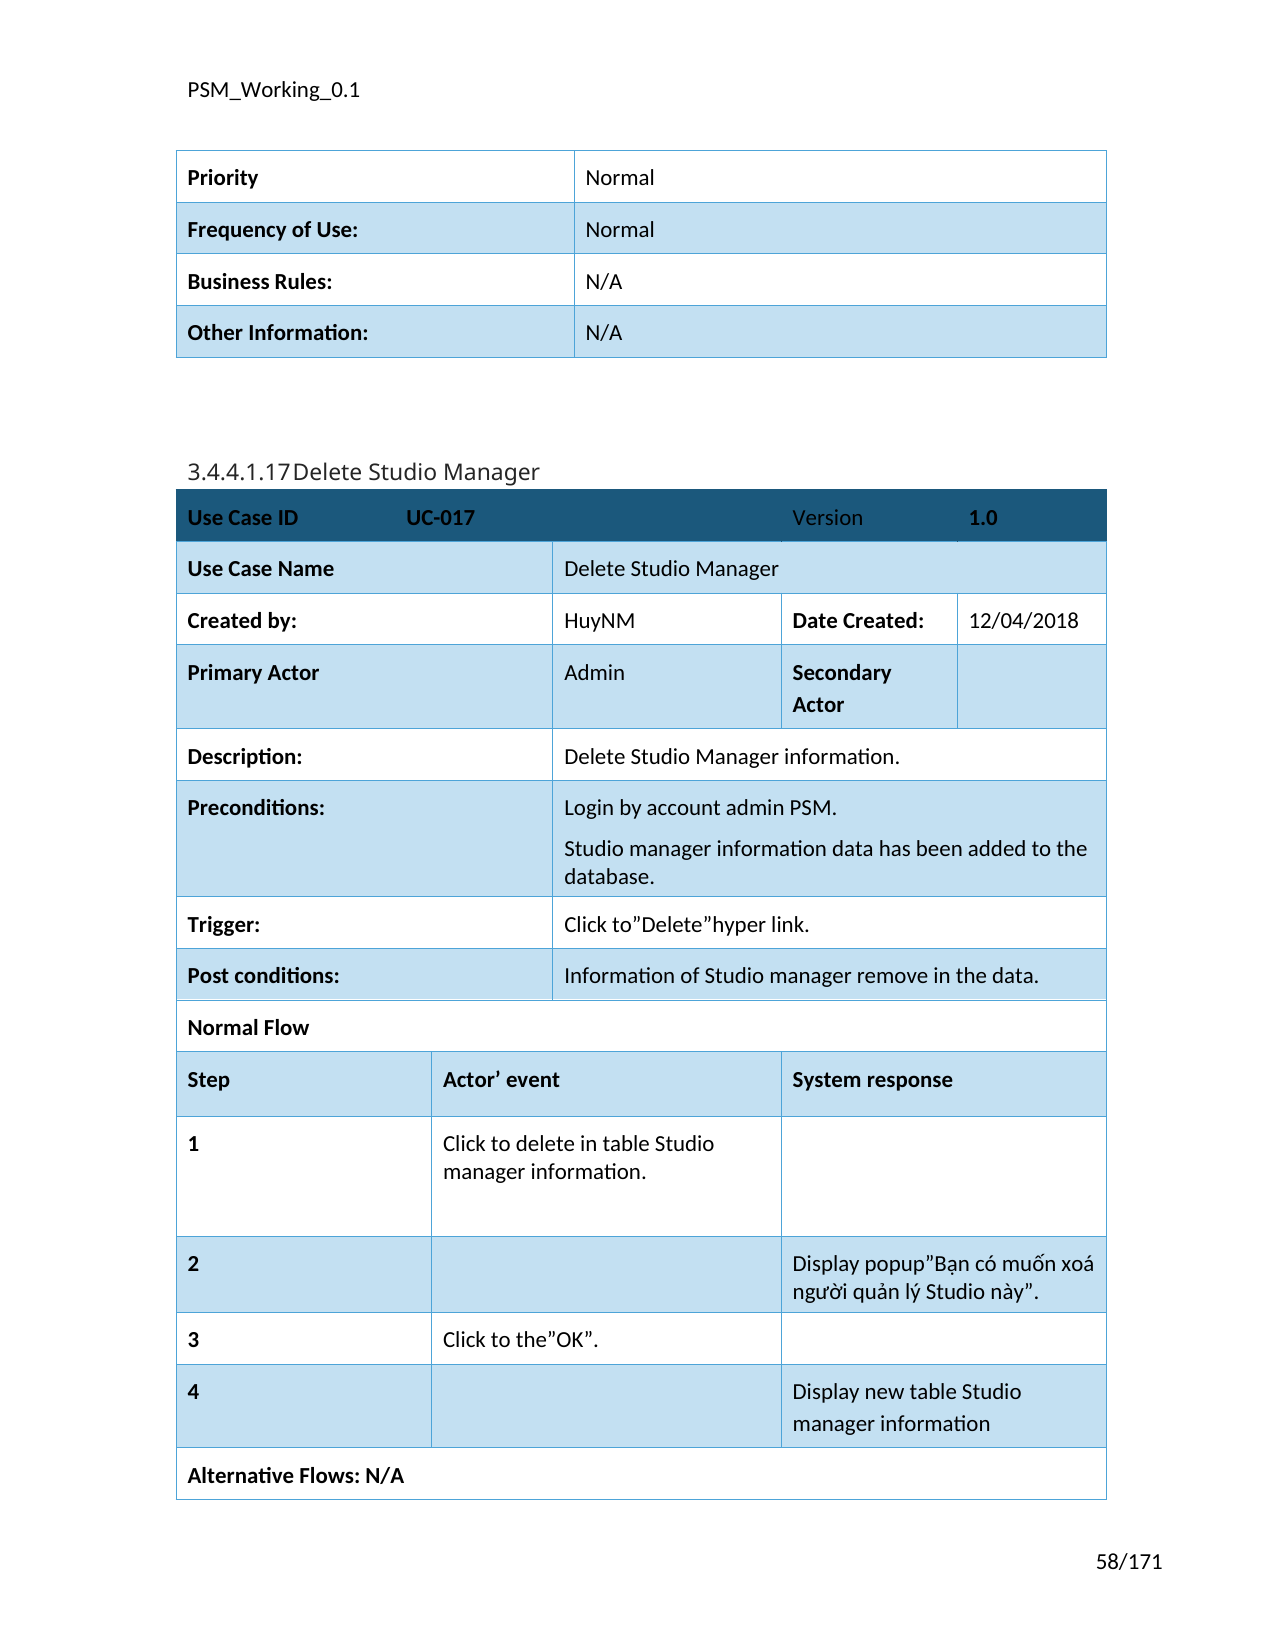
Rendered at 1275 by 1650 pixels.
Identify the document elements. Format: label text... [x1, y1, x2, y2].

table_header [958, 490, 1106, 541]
subtitle Delete Studio Manager [187, 456, 1125, 487]
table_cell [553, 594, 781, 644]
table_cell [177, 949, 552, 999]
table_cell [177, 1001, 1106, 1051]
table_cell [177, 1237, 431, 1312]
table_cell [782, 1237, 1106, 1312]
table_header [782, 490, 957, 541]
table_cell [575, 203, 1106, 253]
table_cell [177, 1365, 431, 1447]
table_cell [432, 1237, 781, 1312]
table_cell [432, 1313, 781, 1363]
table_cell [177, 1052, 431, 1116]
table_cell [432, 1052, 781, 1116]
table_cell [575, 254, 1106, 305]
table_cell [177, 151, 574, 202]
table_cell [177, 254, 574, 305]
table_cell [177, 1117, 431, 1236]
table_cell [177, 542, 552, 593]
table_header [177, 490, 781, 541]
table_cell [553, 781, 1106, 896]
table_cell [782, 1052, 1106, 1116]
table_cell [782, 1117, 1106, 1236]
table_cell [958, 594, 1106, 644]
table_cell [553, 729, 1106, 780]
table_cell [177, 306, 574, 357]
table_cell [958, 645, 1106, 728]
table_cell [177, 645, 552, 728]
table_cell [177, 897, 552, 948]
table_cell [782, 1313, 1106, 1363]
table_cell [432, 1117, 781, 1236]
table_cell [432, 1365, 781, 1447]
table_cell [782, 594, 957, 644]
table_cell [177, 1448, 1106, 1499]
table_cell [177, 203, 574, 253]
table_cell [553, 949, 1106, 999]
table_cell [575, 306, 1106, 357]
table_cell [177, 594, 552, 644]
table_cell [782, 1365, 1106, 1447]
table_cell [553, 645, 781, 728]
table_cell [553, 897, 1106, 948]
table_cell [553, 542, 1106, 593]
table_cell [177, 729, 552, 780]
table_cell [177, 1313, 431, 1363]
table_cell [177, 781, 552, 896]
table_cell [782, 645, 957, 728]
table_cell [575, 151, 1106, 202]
